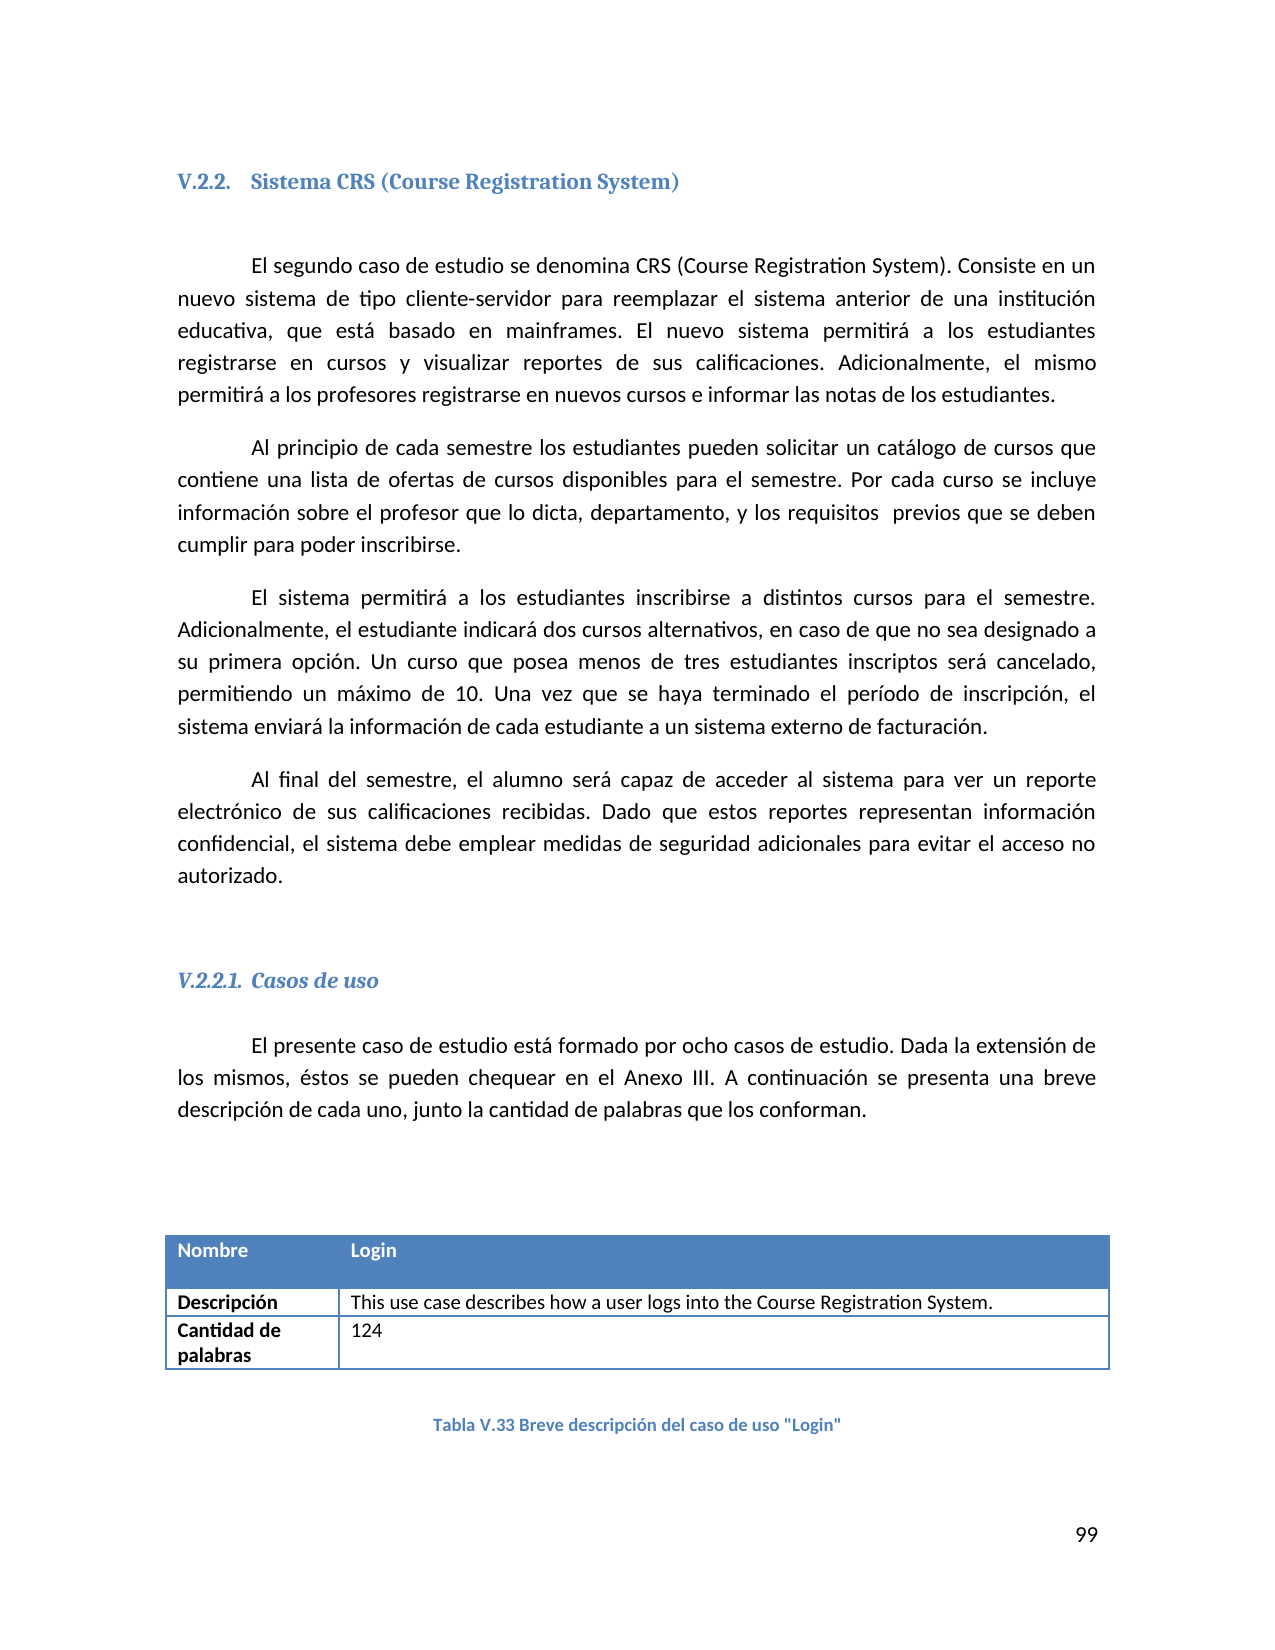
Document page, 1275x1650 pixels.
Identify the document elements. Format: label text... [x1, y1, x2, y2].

text El presente caso de estudio está formado por ocho casos de estudio. Dada la extensión de los mismos, éstos se pueden chequear en el Anexo III. A continuación se presenta una breve descripción de cada uno, junto la cantidad de palabras que los conforman. [177, 1031, 1098, 1123]
table_cell Descripción [167, 1289, 338, 1315]
text Al principio de cada semestre los estudiantes pueden solicitar un catálogo de cursos que contiene una lista de ofertas de cursos disponibles para el semestre. Por cada curso se incluye información sobre el profesor que lo dicta, departamento, y los requisitos previos que se deben cumplir para poder inscribirse. [177, 433, 1098, 558]
table_cell 124 [340, 1317, 1108, 1368]
subtitle Casos de uso [177, 967, 1098, 994]
table_cell This use case describes how a user logs into the Course Registration System. [340, 1289, 1108, 1315]
table_cell Cantidad de palabras [167, 1317, 338, 1368]
text Al final del semestre, el alumno será capaz de acceder al sistema para ver un reporte electrónico de sus calificaciones recibidas. Dado que estos reportes representan información confidencial, el sistema debe emplear medidas de seguridad adicionales para evitar el acceso no autorizado. [177, 765, 1098, 889]
text El segundo caso de estudio se denomina CRS (Course Registration System). Consiste en un nuevo sistema de tipo cliente-servidor para reemplazar el sistema anterior de una institución educativa, que está basado en mainframes. El nuevo sistema permitirá a los estudiantes registrarse en cursos y visualizar reportes de sus calificaciones. Adicionalmente, el mismo permitirá a los profesores registrarse en nuevos cursos e informar las notas de los estudiantes. [177, 252, 1098, 408]
text El sistema permitirá a los estudiantes inscribirse a distintos cursos para el semestre. Adicionalmente, el estudiante indicará dos cursos alternativos, en caso de que no sea designado a su primera opción. Un curso que posea menos de tres estudiantes inscriptos será cancelado, permitiendo un máximo de 10. Una vez que se haya terminado el período de inscripción, el sistema enviará la información de cada estudiante a un sistema externo de facturación. [177, 583, 1098, 740]
subtitle Sistema CRS (Course Registration System) [177, 168, 1098, 195]
table_header Login [340, 1237, 1108, 1287]
table_header Nombre [167, 1237, 338, 1287]
